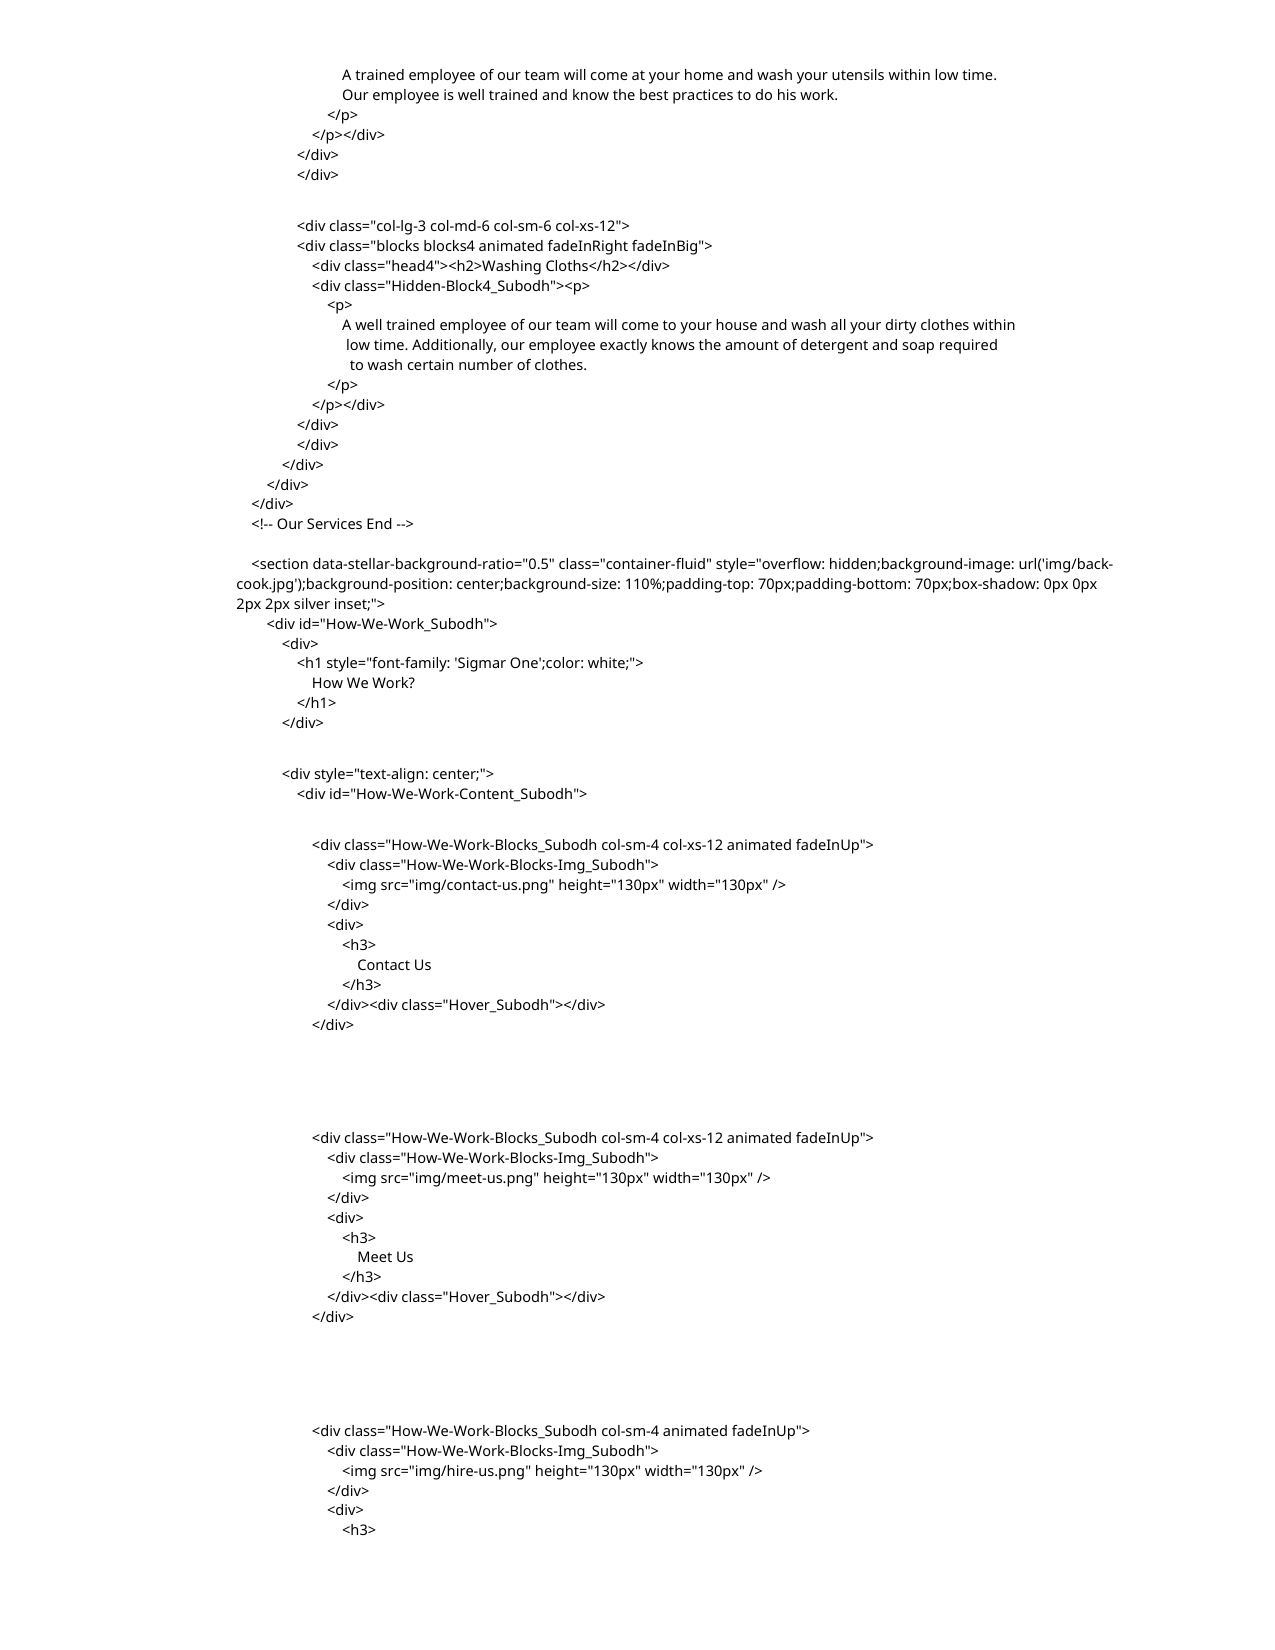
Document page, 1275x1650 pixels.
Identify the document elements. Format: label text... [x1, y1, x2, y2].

text <div> [236, 633, 1125, 653]
text <h1 style="font-family: 'Sigmar One';color: white;"> [236, 653, 1125, 673]
text A trained employee of our team will come at your home and wash your utensils within low time. [236, 65, 1125, 85]
text <div class="blocks blocks4 animated fadeInRight fadeInBig"> [236, 236, 1125, 255]
text </div> [236, 1307, 1125, 1327]
text Our employee is well trained and know the best practices to do his work. [236, 85, 1125, 105]
text <img src="img/meet-us.png" height="130px" width="130px" /> [236, 1168, 1125, 1188]
text <div> [236, 1207, 1125, 1227]
text </div> [236, 494, 1125, 514]
text <div class="How-We-Work-Blocks-Img_Subodh"> [236, 855, 1125, 875]
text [236, 216, 1125, 236]
text to wash certain number of clothes. [236, 355, 1125, 375]
text A well trained employee of our team will come to your house and wash all your dirty clothes within [236, 315, 1125, 335]
text </div> [236, 1014, 1125, 1034]
text <div class="Hidden-Block4_Subodh"><p> [236, 275, 1125, 295]
text </div><div class="Hover_Subodh"></div> [236, 1287, 1125, 1307]
text <div class="How-We-Work-Blocks_Subodh col-sm-4 animated fadeInUp"> [236, 1421, 1125, 1441]
text <div class="How-We-Work-Blocks_Subodh col-sm-4 col-xs-12 animated fadeInUp"> [236, 1128, 1125, 1148]
text <section data-stellar-background-ratio="0.5" class="container-fluid" style="overflow: hidden;background-image: url('img/back-cook.jpg');background-position: center;background-size: 110%;padding-top: 70px;padding-bottom: 70px;box-shadow: 0px 0px 2px 2px silver inset;"> [236, 554, 1125, 613]
text <div> [236, 1500, 1125, 1520]
text <div class="How-We-Work-Blocks_Subodh col-sm-4 col-xs-12 animated fadeInUp"> [236, 835, 1125, 855]
text </p> [236, 375, 1125, 395]
text </div> [236, 454, 1125, 474]
text Meet Us [236, 1247, 1125, 1267]
text <p> [236, 295, 1125, 315]
text Contact Us [236, 954, 1125, 974]
text </h3> [236, 1267, 1125, 1287]
text <img src="img/contact-us.png" height="130px" width="130px" /> [236, 875, 1125, 895]
text <div style="text-align: center;"> [236, 764, 1125, 784]
text </div> [236, 474, 1125, 494]
text </p></div> [236, 395, 1125, 414]
text </div> [236, 144, 1125, 164]
text </h3> [236, 974, 1125, 994]
text </p> [236, 105, 1125, 125]
text <div class="How-We-Work-Blocks-Img_Subodh"> [236, 1148, 1125, 1168]
text </h1> [236, 693, 1125, 713]
text <!-- Our Services End --> [236, 514, 1125, 534]
text </div> [236, 164, 1125, 184]
text <div class="How-We-Work-Blocks-Img_Subodh"> [236, 1441, 1125, 1460]
text </div> [236, 713, 1125, 733]
text </div> [236, 434, 1125, 454]
text <h3> [236, 1227, 1125, 1247]
text </div> [236, 1480, 1125, 1500]
text <h3> [236, 935, 1125, 954]
text </p></div> [236, 125, 1125, 144]
text low time. Additionally, our employee exactly knows the amount of detergent and soap required [236, 335, 1125, 355]
text <div> [236, 915, 1125, 935]
text </div> [236, 414, 1125, 434]
text <div class="head4"><h2>Washing Cloths</h2></div> [236, 255, 1125, 275]
text How We Work? [236, 673, 1125, 693]
text </div> [236, 895, 1125, 915]
text <div id="How-We-Work_Subodh"> [236, 613, 1125, 633]
text <div id="How-We-Work-Content_Subodh"> [236, 784, 1125, 804]
text </div><div class="Hover_Subodh"></div> [236, 994, 1125, 1014]
text </div> [236, 1188, 1125, 1207]
text <h3> [236, 1520, 1125, 1540]
text <img src="img/hire-us.png" height="130px" width="130px" /> [236, 1460, 1125, 1480]
